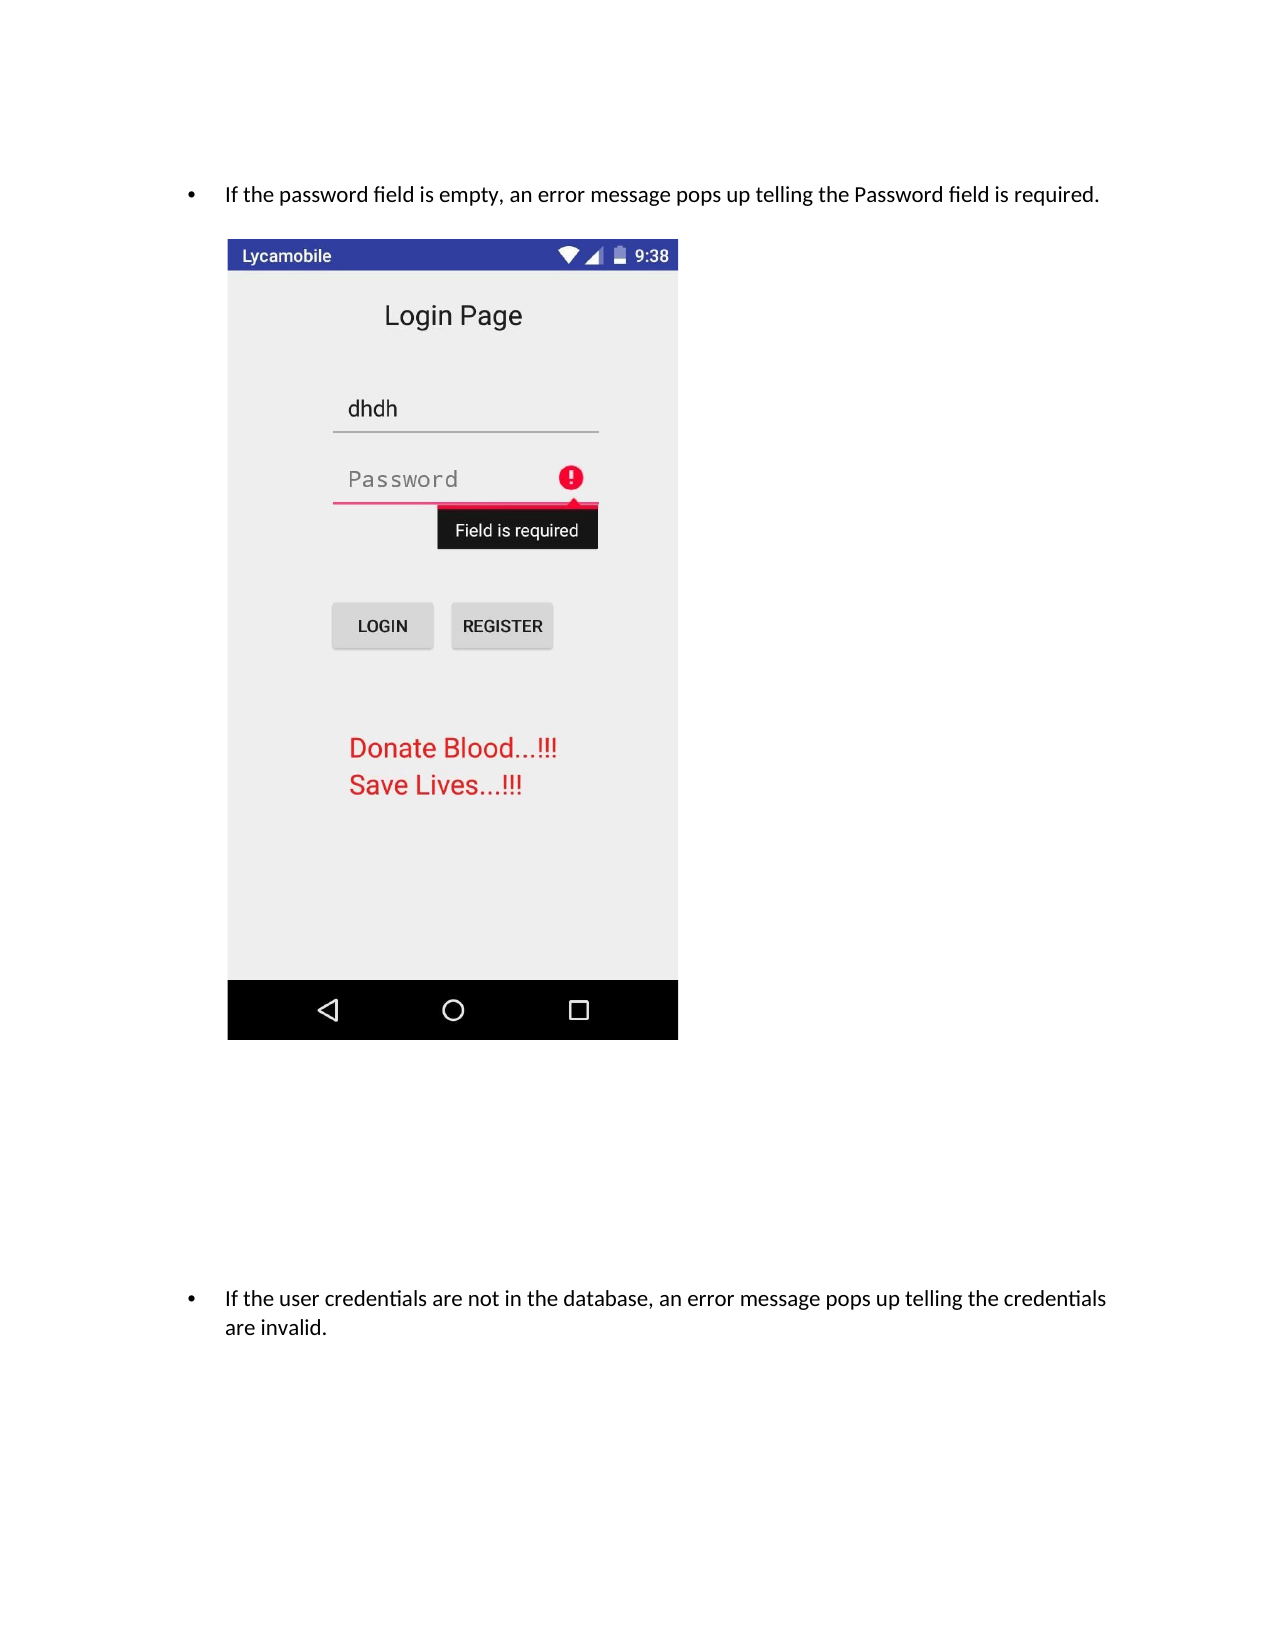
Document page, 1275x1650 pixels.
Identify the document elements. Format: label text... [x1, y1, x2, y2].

list If the password field is empty, an error message pops up telling the Password field is required. [187, 180, 1126, 208]
list If the user credentials are not in the database, an error message pops up telling the credentials are invalid. [187, 1284, 1126, 1341]
picture [227, 239, 679, 1040]
